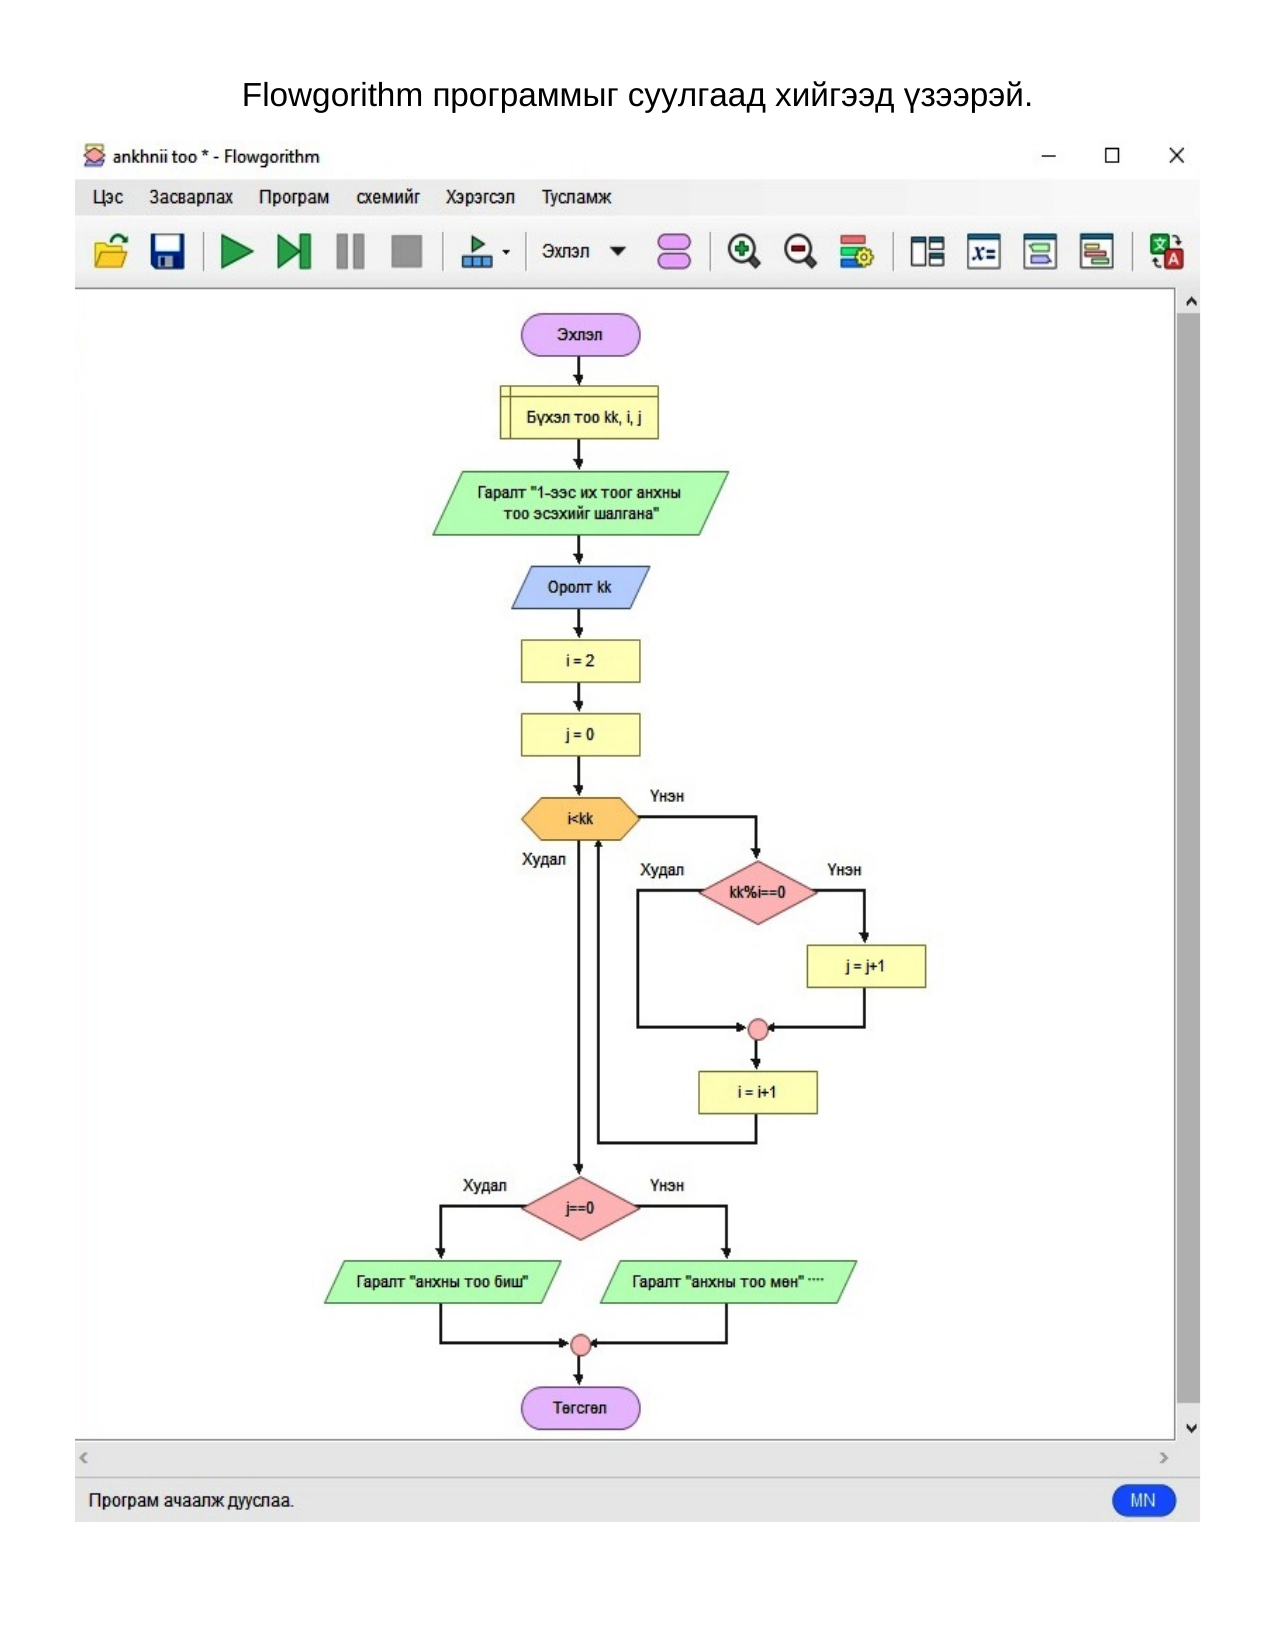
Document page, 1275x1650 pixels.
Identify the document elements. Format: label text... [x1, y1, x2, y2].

picture [75, 140, 1200, 1522]
text Flowgorithm программыг суулгаад хийгээд үзээрэй. [75, 75, 1200, 113]
